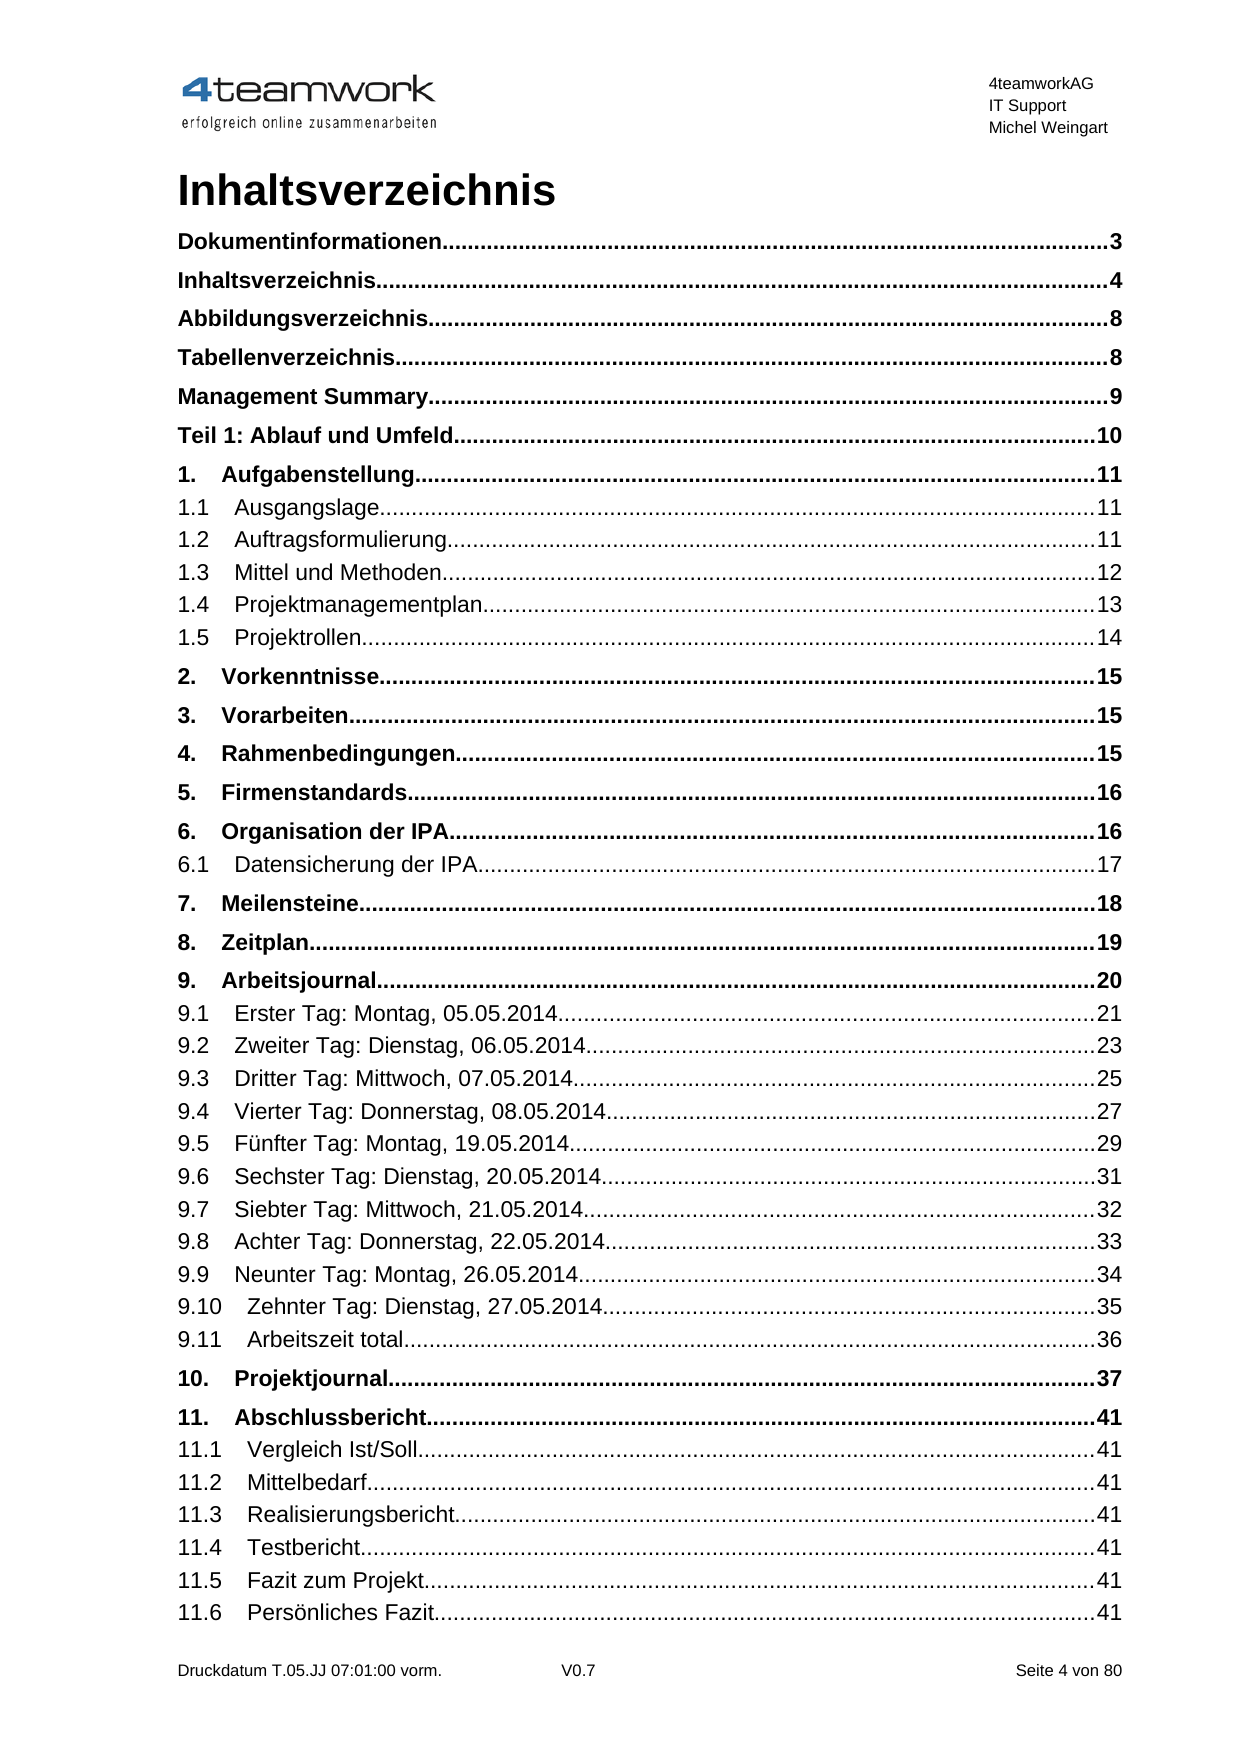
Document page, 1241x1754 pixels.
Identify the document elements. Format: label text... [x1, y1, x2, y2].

text 1.1 Ausgangslage 11 [177, 493, 1122, 520]
text 1. Aufgabenstellung 11 [177, 461, 1122, 487]
text 11.4 Testbericht 41 [177, 1534, 1122, 1560]
text 9.8 Achter Tag: Donnerstag, 22.05.2014 33 [177, 1228, 1122, 1254]
text Management Summary 9 [177, 383, 1122, 409]
text 9.4 Vierter Tag: Donnerstag, 08.05.2014 27 [177, 1098, 1122, 1124]
text 9.10 Zehnter Tag: Dienstag, 27.05.2014 35 [177, 1293, 1122, 1320]
text 5. Firmenstandards 16 [177, 779, 1122, 806]
text 9.3 Dritter Tag: Mittwoch, 07.05.2014 25 [177, 1065, 1122, 1091]
text 6.1 Datensicherung der IPA 17 [177, 851, 1122, 877]
text 9.9 Neunter Tag: Montag, 26.05.2014 34 [177, 1261, 1122, 1287]
text 7. Meilensteine 18 [177, 889, 1122, 916]
text 9.1 Erster Tag: Montag, 05.05.2014 21 [177, 1000, 1122, 1026]
text 1.4 Projektmanagementplan 13 [177, 591, 1122, 618]
text 9.5 Fünfter Tag: Montag, 19.05.2014 29 [177, 1130, 1122, 1157]
text 11.5 Fazit zum Projekt 41 [177, 1567, 1122, 1593]
text 6. Organisation der IPA 16 [177, 818, 1122, 844]
text 9.2 Zweiter Tag: Dienstag, 06.05.2014 23 [177, 1032, 1122, 1059]
text Tabellenverzeichnis 8 [177, 344, 1122, 371]
text 9.11 Arbeitszeit total 36 [177, 1326, 1122, 1352]
text 11. Abschlussbericht 41 [177, 1404, 1122, 1430]
text 4. Rahmenbedingungen 15 [177, 740, 1122, 767]
text 8. Zeitplan 19 [177, 928, 1122, 955]
text 3. Vorarbeiten 15 [177, 702, 1122, 728]
title Inhaltsverzeichnis [177, 165, 1122, 215]
text 2. Vorkenntnisse 15 [177, 663, 1122, 689]
text Abbildungsverzeichnis 8 [177, 305, 1122, 332]
text 1.5 Projektrollen 14 [177, 624, 1122, 650]
text Inhaltsverzeichnis 4 [177, 267, 1122, 293]
text 9. Arbeitsjournal 20 [177, 967, 1122, 994]
text 11.3 Realisierungsbericht 41 [177, 1501, 1122, 1528]
text 11.6 Persönliches Fazit 41 [177, 1599, 1122, 1626]
picture [177, 69, 440, 134]
text 9.7 Siebter Tag: Mittwoch, 21.05.2014 32 [177, 1196, 1122, 1222]
text 9.6 Sechster Tag: Dienstag, 20.05.2014 31 [177, 1163, 1122, 1189]
text 1.2 Auftragsformulierung 11 [177, 526, 1122, 552]
text 11.2 Mittelbedarf 41 [177, 1469, 1122, 1495]
text 10. Projektjournal 37 [177, 1365, 1122, 1391]
text Teil 1: Ablauf und Umfeld 10 [177, 422, 1122, 448]
text 1.3 Mittel und Methoden 12 [177, 559, 1122, 585]
text Dokumentinformationen 3 [177, 228, 1122, 254]
text 11.1 Vergleich Ist/Soll 41 [177, 1436, 1122, 1463]
